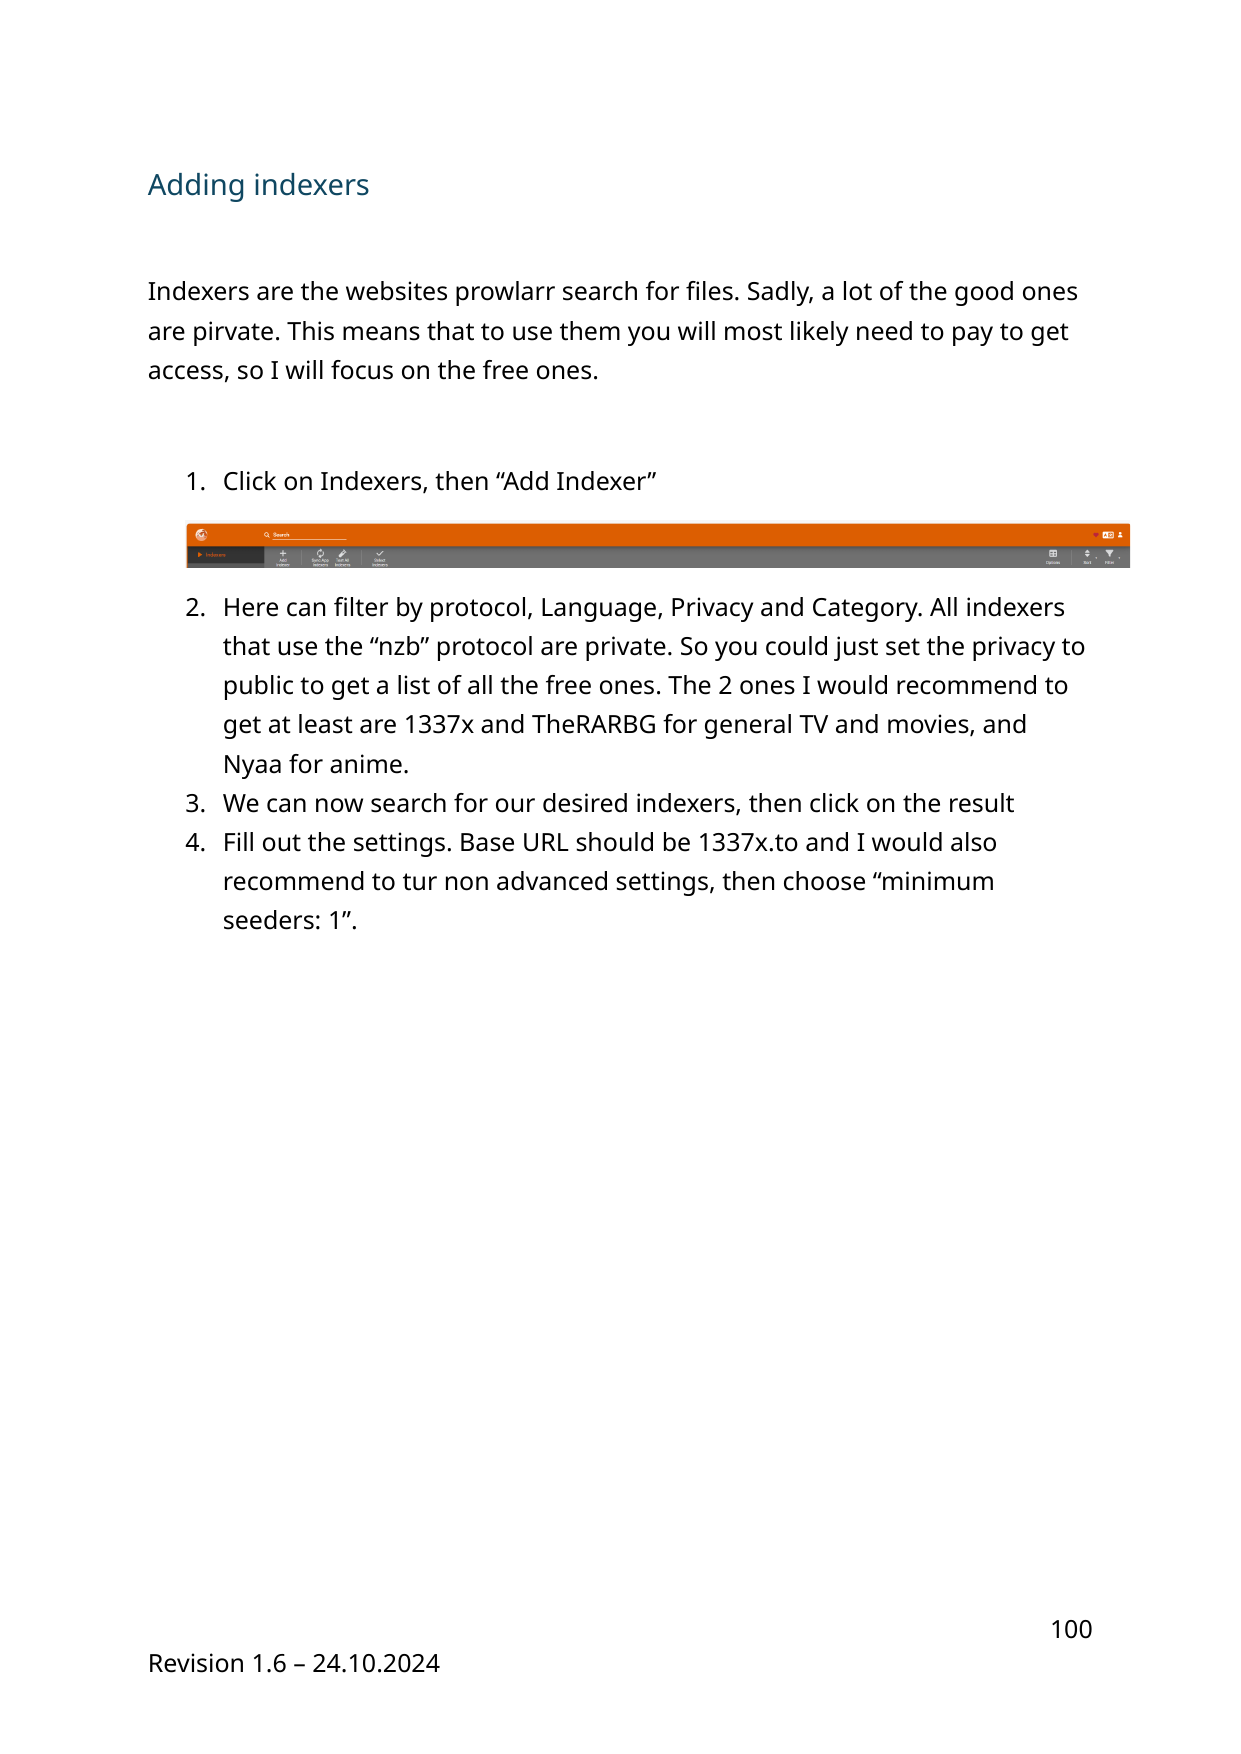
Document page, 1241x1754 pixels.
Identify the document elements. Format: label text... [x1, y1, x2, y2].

list Here can filter by protocol, Language, Privacy and Category. All indexers that use the “nzb” protocol are private. So you could just set the privacy to public to get a list of all the free ones. The 2 ones I would recommend to get at least are 1337x and TheRARBG for general TV and movies, and Nyaa for anime. [185, 590, 1093, 780]
subtitle Adding indexers [148, 164, 1093, 204]
list Click on Indexers, then “Add Indexer” [185, 464, 1093, 498]
list We can now search for our desired indexers, then click on the result [185, 786, 1093, 819]
picture [185, 520, 1130, 568]
text Indexers are the websites prowlarr search for files. Sadly, a lot of the good ones are pirvate. This means that to use them you will most likely need to pay to get access, so I will focus on the free ones. [148, 274, 1093, 386]
list Fill out the settings. Base URL should be 1337x.to and I would also recommend to tur non advanced settings, then choose “minimum seeders: 1”. [185, 825, 1093, 937]
